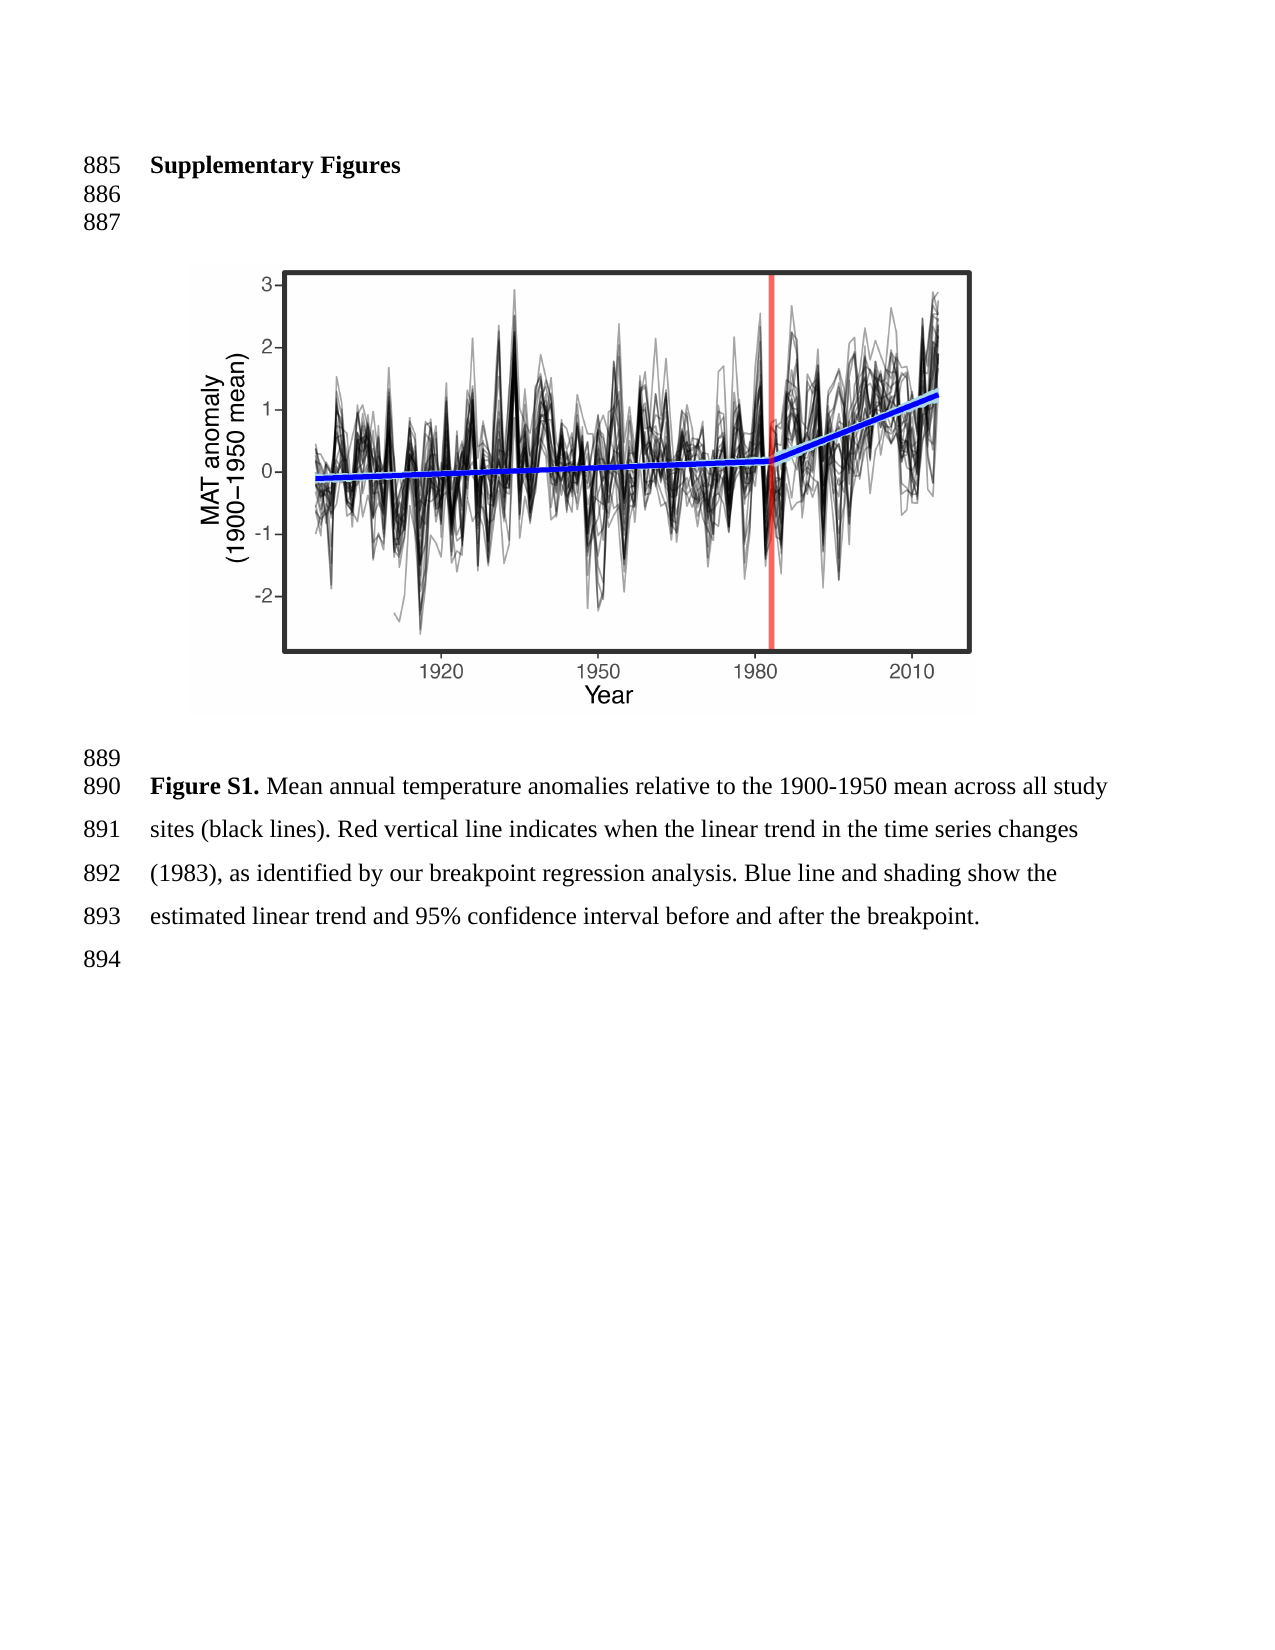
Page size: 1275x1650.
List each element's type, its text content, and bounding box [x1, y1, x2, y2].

text Figure S1. Mean annual temperature anomalies relative to the 1900-1950 mean across all study sites (black lines). Red vertical line indicates when the linear trend in the time series changes (1983), as identified by our breakpoint regression analysis. Blue line and shading show the estimated linear trend and 95% confidence interval before and after the breakpoint. [150, 771, 1125, 929]
picture [187, 264, 978, 714]
text Supplementary Figures [150, 150, 1125, 179]
